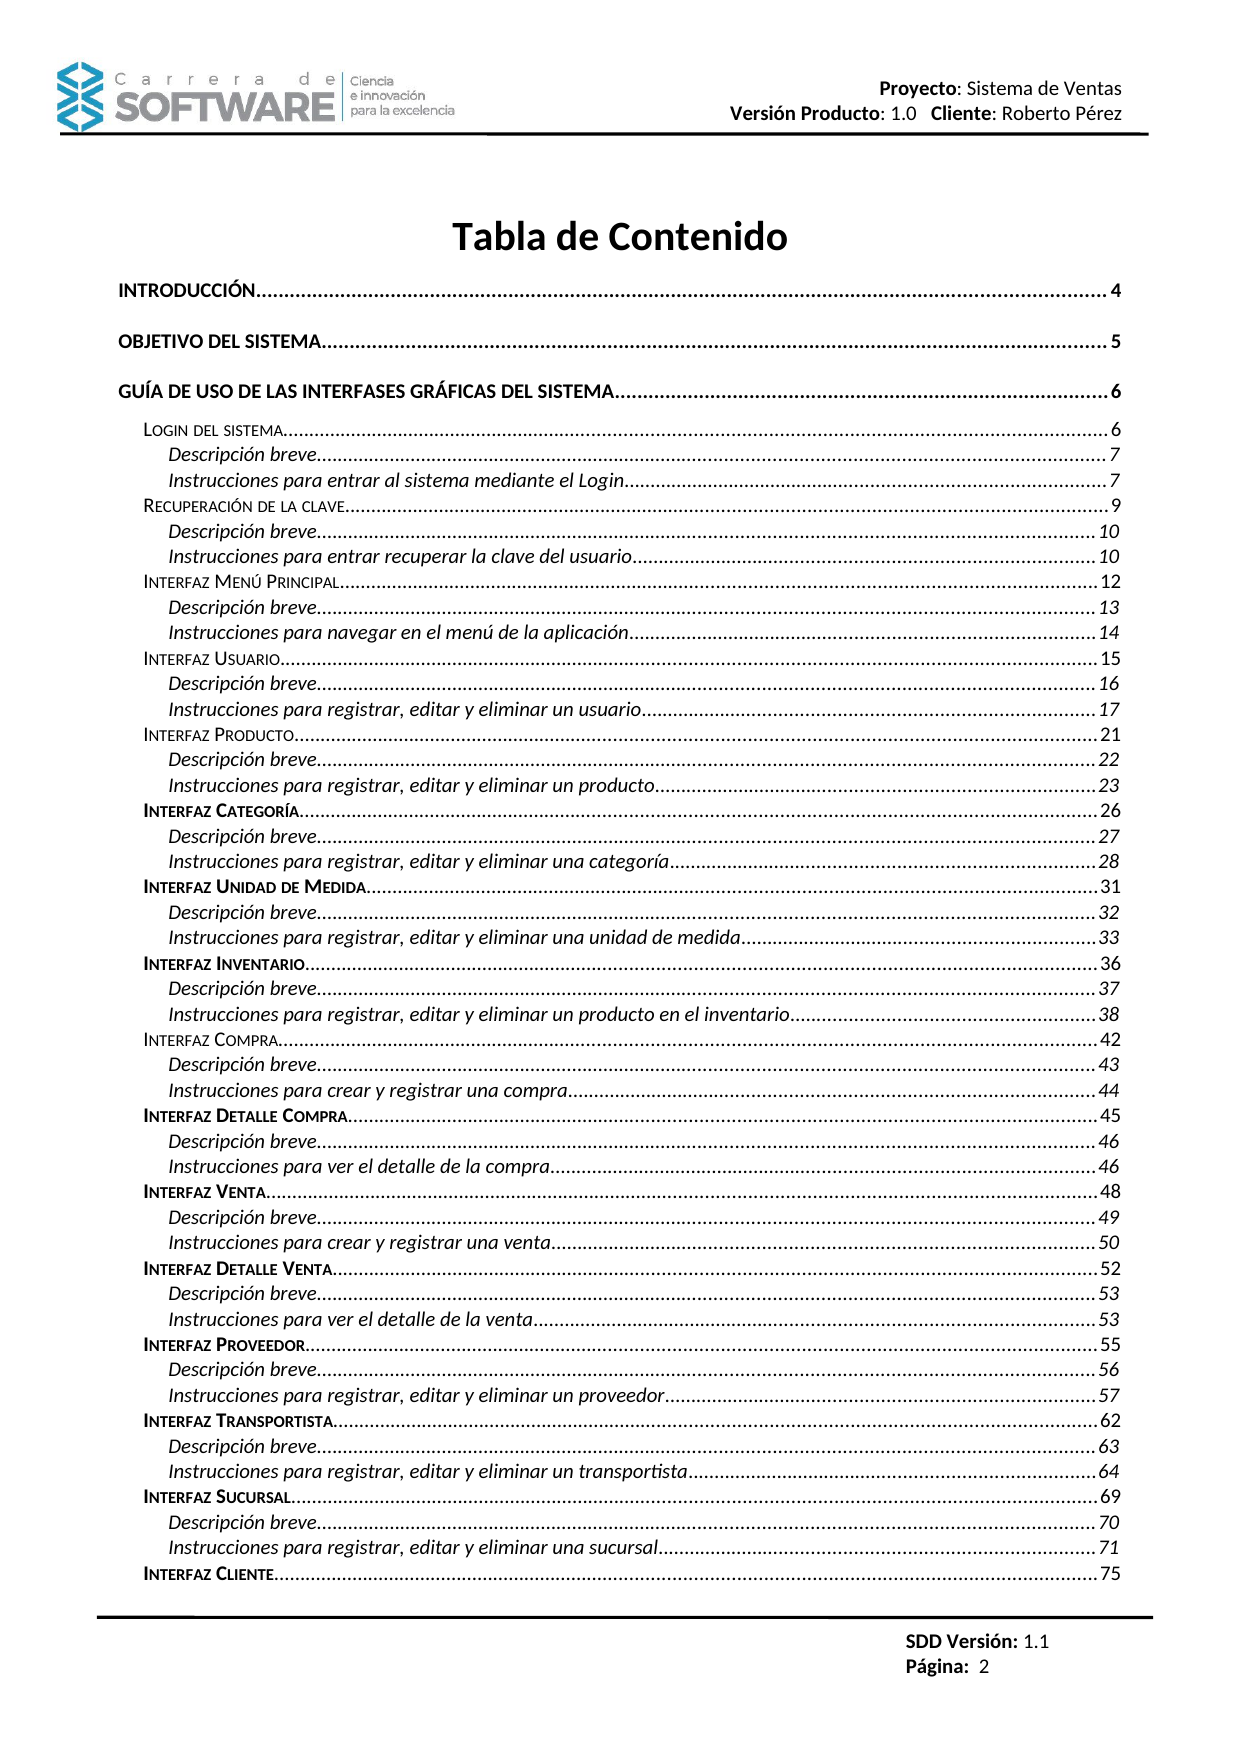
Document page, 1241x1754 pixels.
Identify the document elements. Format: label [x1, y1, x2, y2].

picture [46, 46, 461, 154]
